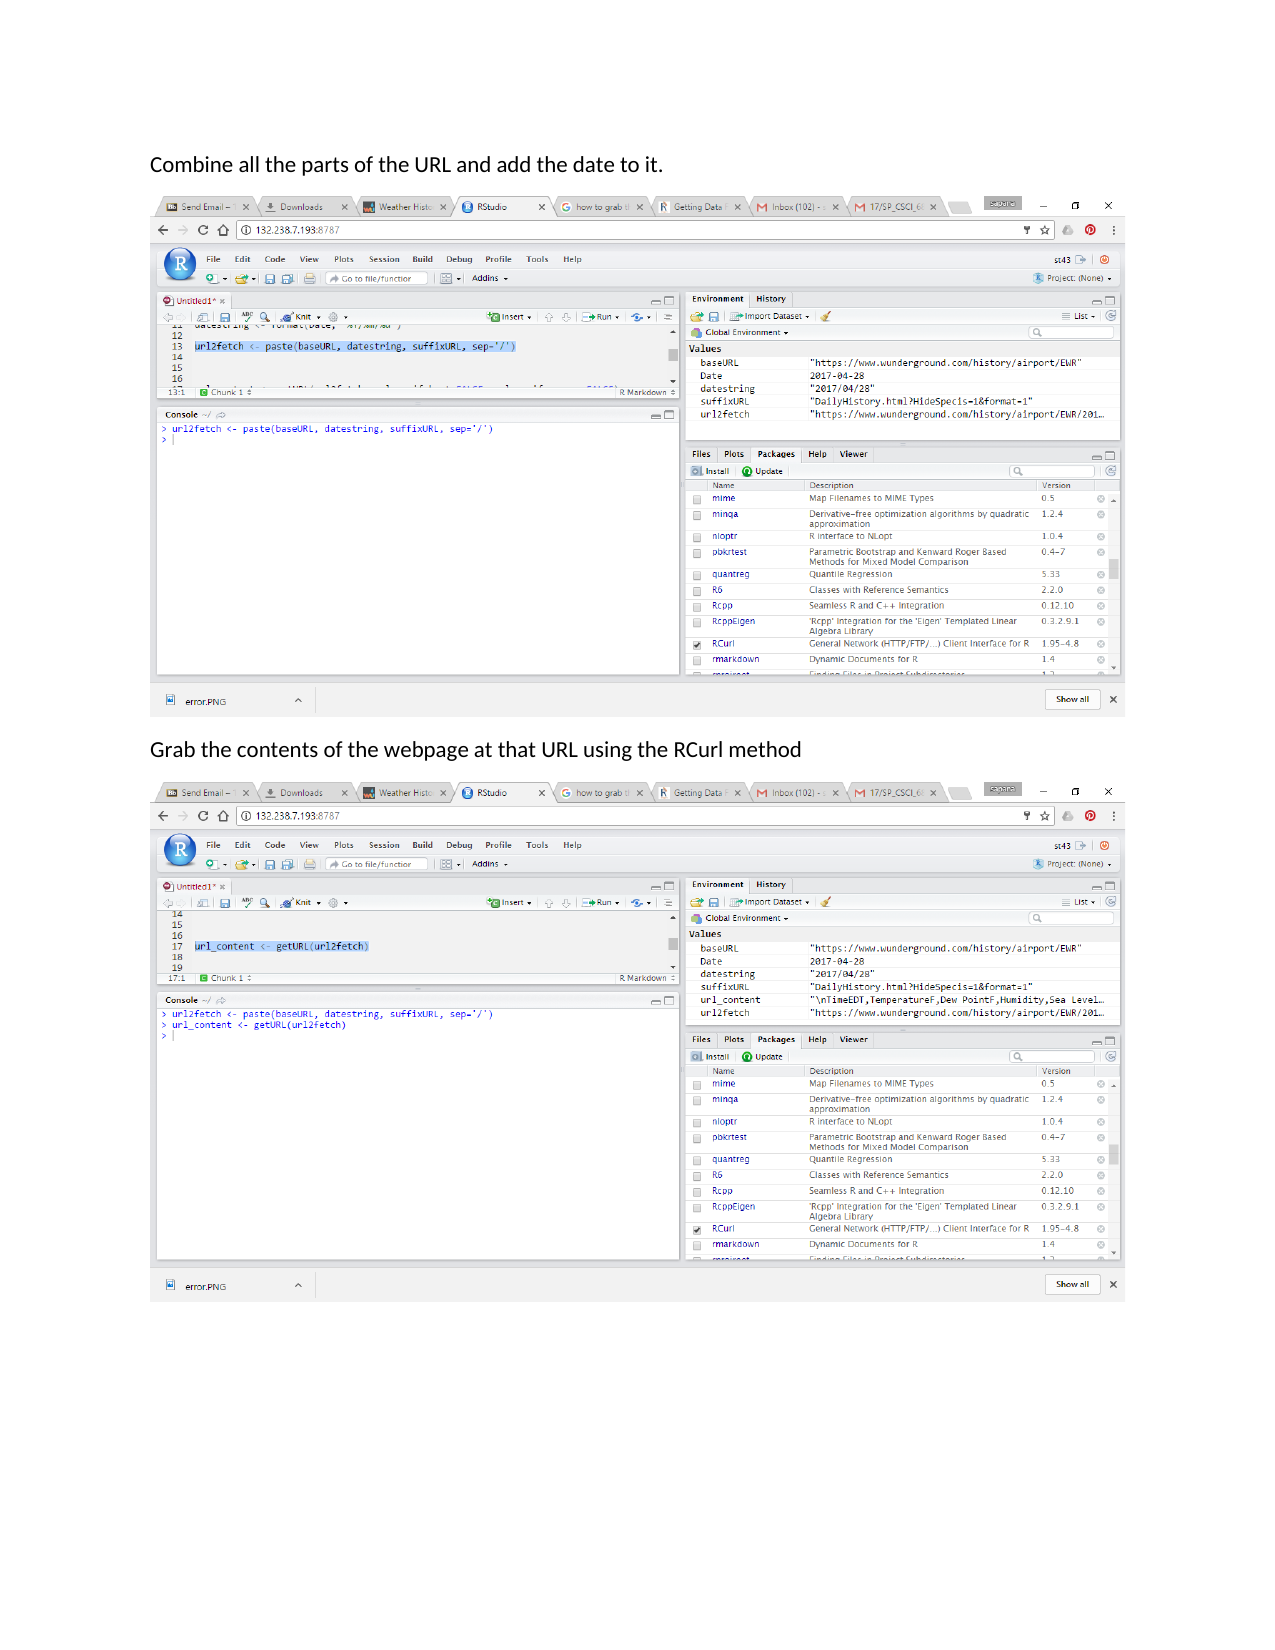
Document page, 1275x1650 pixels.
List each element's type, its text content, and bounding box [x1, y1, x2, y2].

picture [150, 196, 1125, 717]
picture [150, 782, 1125, 1302]
text Grab the contents of the webpage at that URL using the RCurl method [150, 735, 1125, 763]
text Combine all the parts of the URL and add the date to it. [150, 150, 1125, 178]
